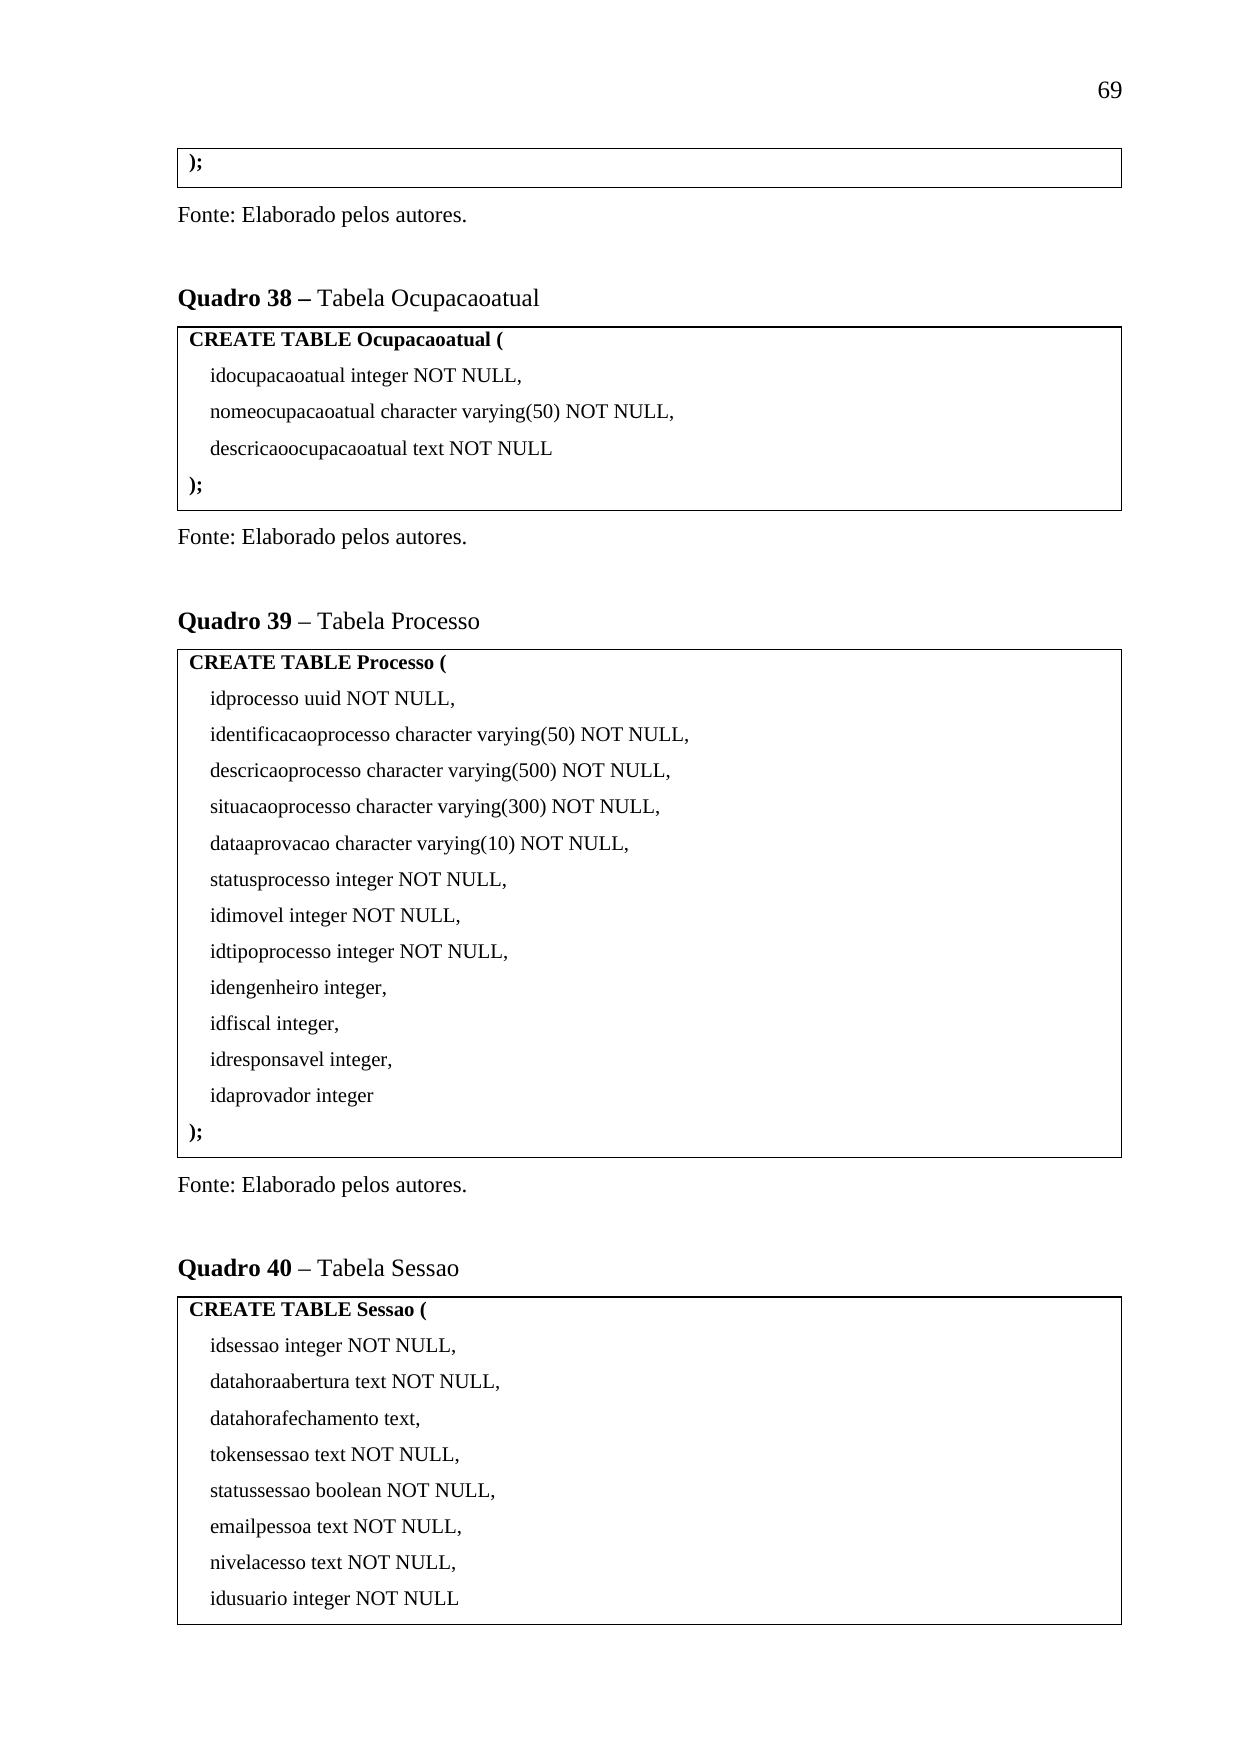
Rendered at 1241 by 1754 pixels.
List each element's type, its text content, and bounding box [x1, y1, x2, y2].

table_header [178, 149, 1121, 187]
text Fonte: Elaborado pelos autores. [177, 201, 1122, 227]
text Quadro – Tabela Processo [177, 606, 1122, 635]
text Fonte: Elaborado pelos autores. [177, 523, 1122, 550]
text Quadro – Tabela Ocupacaoatual [177, 283, 1122, 312]
text Fonte: Elaborado pelos autores. [177, 1171, 1122, 1197]
text Quadro – Tabela Sessao [177, 1253, 1122, 1282]
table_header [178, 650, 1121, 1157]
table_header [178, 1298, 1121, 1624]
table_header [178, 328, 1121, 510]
